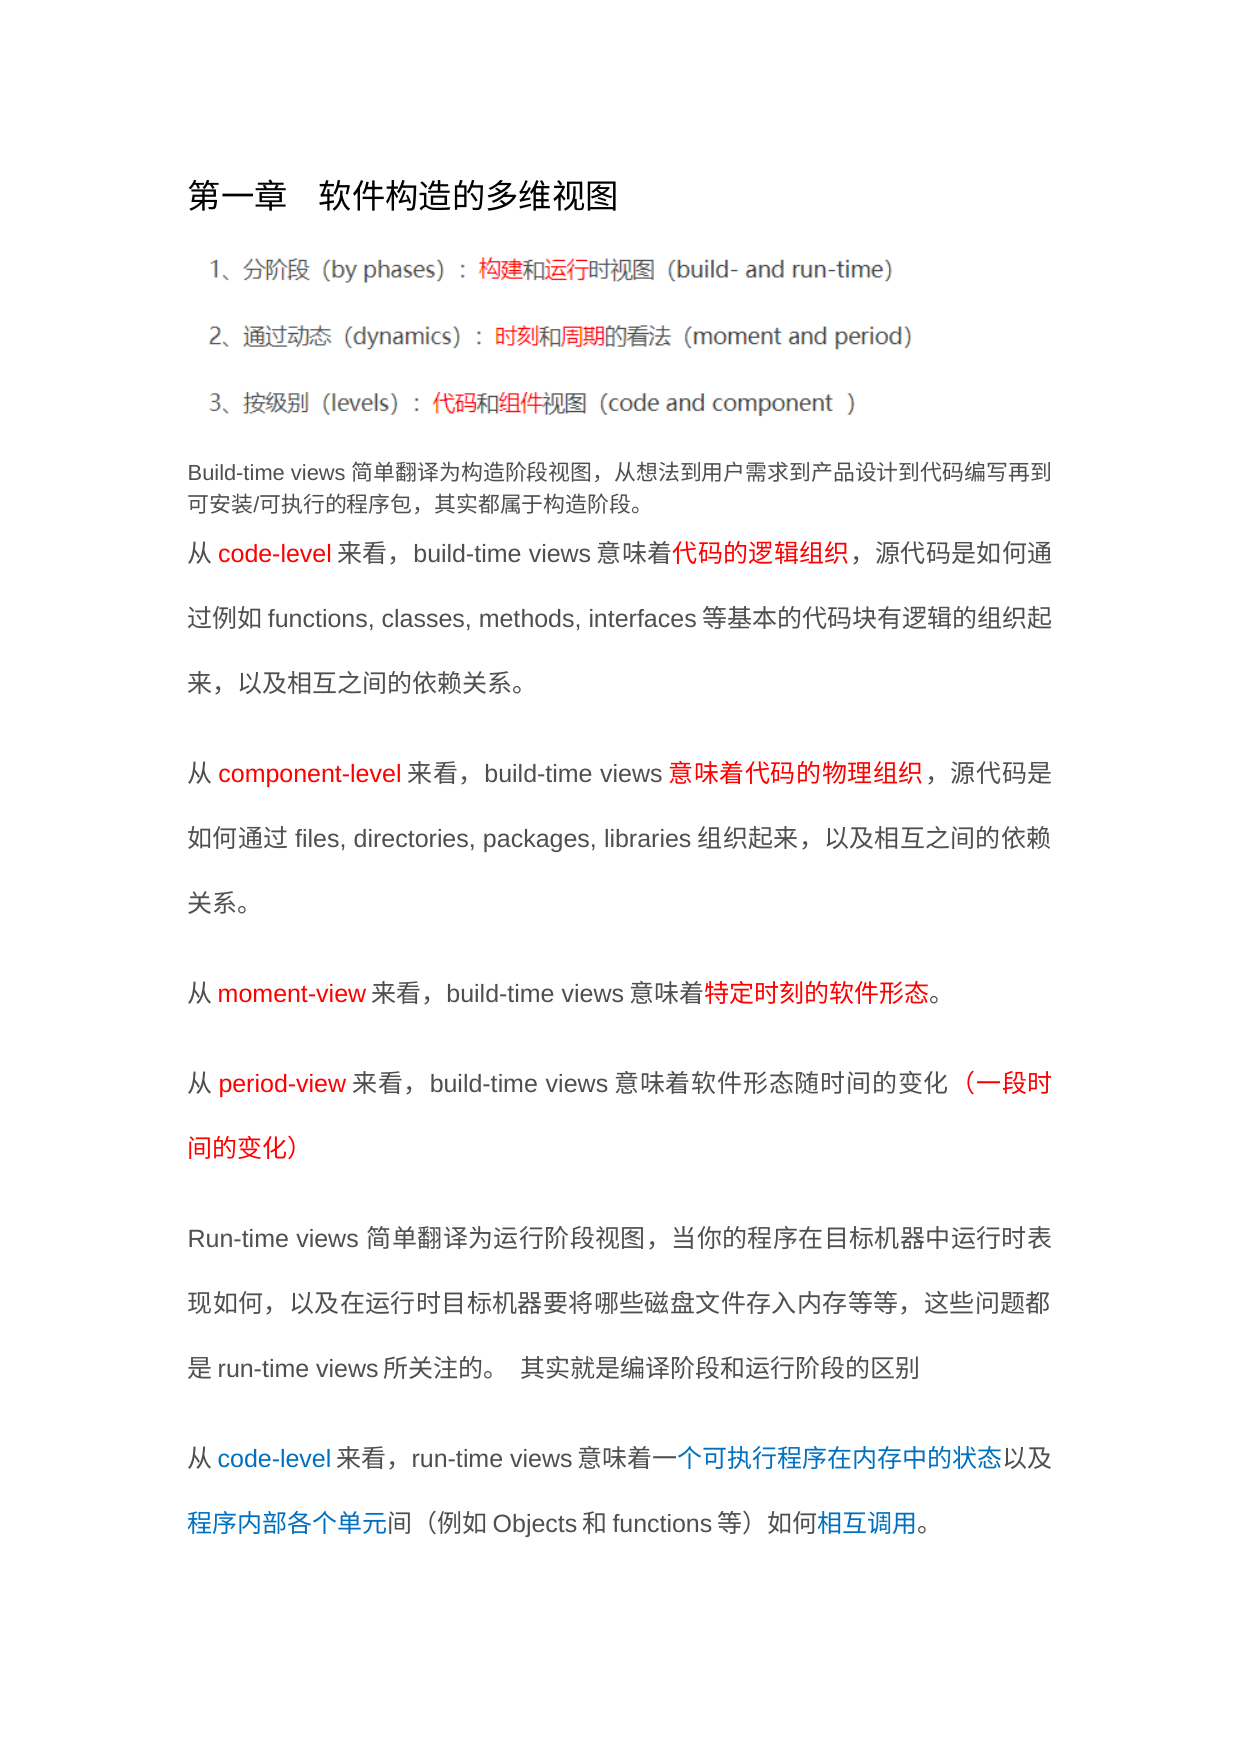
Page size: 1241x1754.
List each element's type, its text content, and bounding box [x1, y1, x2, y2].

text Build-time views 简单翻译为构造阶段视图，从想法到用户需求到产品设计到代码编写再到可安装/可执行的程序包，其实都属于构造阶段。 [187, 454, 1053, 519]
text 从component-level来看，build-time views意味着代码的物理组织，源代码是如何通过 files, directories, packages, libraries组织起来，以及相互之间的依赖关系。 [187, 739, 1053, 934]
text 从code-level来看，build-time views意味着代码的逻辑组织，源代码是如何通过例如functions, classes, methods, interfaces等基本的代码块有逻辑的组织起来，以及相互之间的依赖关系。 [187, 519, 1053, 714]
text 从code-level来看，run-time views意味着一个可执行程序在内存中的状态以及程序内部各个单元间（例如Objects和functions等）如何相互调用。 [187, 1424, 1053, 1554]
picture [187, 227, 958, 440]
text 从moment-view来看，build-time views意味着特定时刻的软件形态。 [187, 959, 1053, 1024]
text 从period-view来看，build-time views意味着软件形态随时间的变化（一段时间的变化） [187, 1049, 1053, 1179]
list 软件构造的多维视图 [187, 162, 1053, 227]
text Run-time views 简单翻译为运行阶段视图，当你的程序在目标机器中运行时表现如何，以及在运行时目标机器要将哪些磁盘文件存入内存等等，这些问题都是run-time views所关注的。 其实就是编译阶段和运行阶段的区别 [187, 1204, 1053, 1399]
